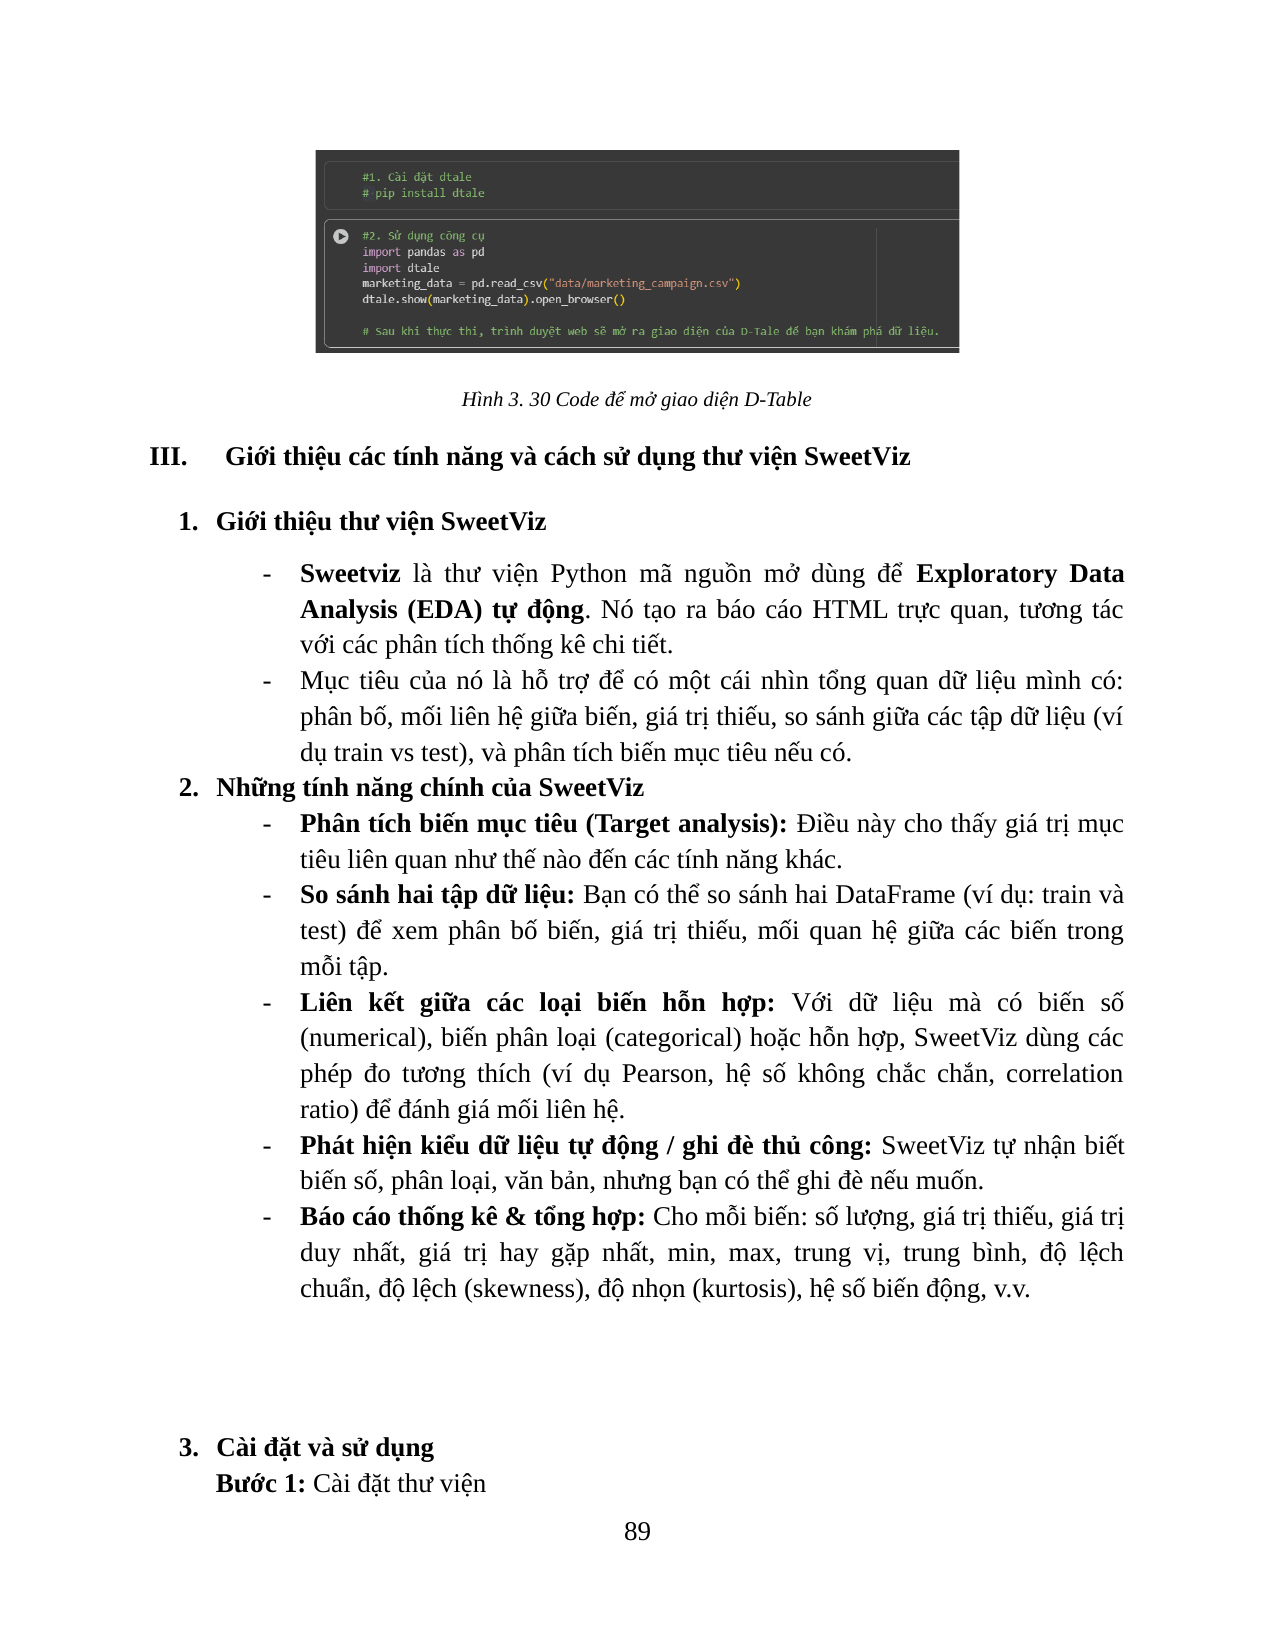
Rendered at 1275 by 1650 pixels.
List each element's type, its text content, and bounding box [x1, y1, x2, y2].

text Phân tích biến mục tiêu (Target analysis): Điều này cho thấy giá trị mục tiêu liên quan như thế nào đến các tính năng khác. [262, 807, 1125, 874]
list Giới thiệu thư viện SweetViz [178, 505, 1125, 536]
picture [315, 150, 960, 353]
text Sweetviz là thư viện Python mã nguồn mở dùng để Exploratory Data Analysis (EDA) tự động. Nó tạo ra báo cáo HTML trực quan, tương tác với các phân tích thống kê chi tiết. [262, 557, 1125, 660]
text Báo cáo thống kê & tổng hợp: Cho mỗi biến: số lượng, giá trị thiếu, giá trị duy nhất, giá trị hay gặp nhất, min, max, trung vị, trung bình, độ lệch chuẩn, độ lệch (skewness), độ nhọn (kurtosis), hệ số biến động, v.v. [262, 1200, 1125, 1303]
text So sánh hai tập dữ liệu: Bạn có thể so sánh hai DataFrame (ví dụ: train và test) để xem phân bố biến, giá trị thiếu, mối quan hệ giữa các biến trong mỗi tập. [262, 879, 1125, 981]
list Cài đặt và sử dụng [178, 1431, 1125, 1462]
text Mục tiêu của nó là hỗ trợ để có một cái nhìn tổng quan dữ liệu mình có: phân bố, mối liên hệ giữa biến, giá trị thiếu, so sánh giữa các tập dữ liệu (ví dụ train vs test), và phân tích biến mục tiêu nếu có. [262, 664, 1125, 767]
text Phát hiện kiểu dữ liệu tự động / ghi đè thủ công: SweetViz tự nhận biết biến số, phân loại, văn bản, nhưng bạn có thể ghi đè nếu muốn. [262, 1129, 1125, 1196]
text Hình 3. 30 Code để mở giao diện D-Table [150, 387, 1125, 411]
list Giới thiệu các tính năng và cách sử dụng thư viện SweetViz [187, 440, 1125, 471]
text Liên kết giữa các loại biến hỗn hợp: Với dữ liệu mà có biến số (numerical), biến phân loại (categorical) hoặc hỗn hợp, SweetViz dùng các phép đo tương thích (ví dụ Pearson, hệ số không chắc chắn, correlation ratio) để đánh giá mối liên hệ. [262, 986, 1125, 1124]
text Bước 1: Cài đặt thư viện [216, 1467, 1125, 1498]
list Những tính năng chính của SweetViz [178, 771, 1125, 803]
